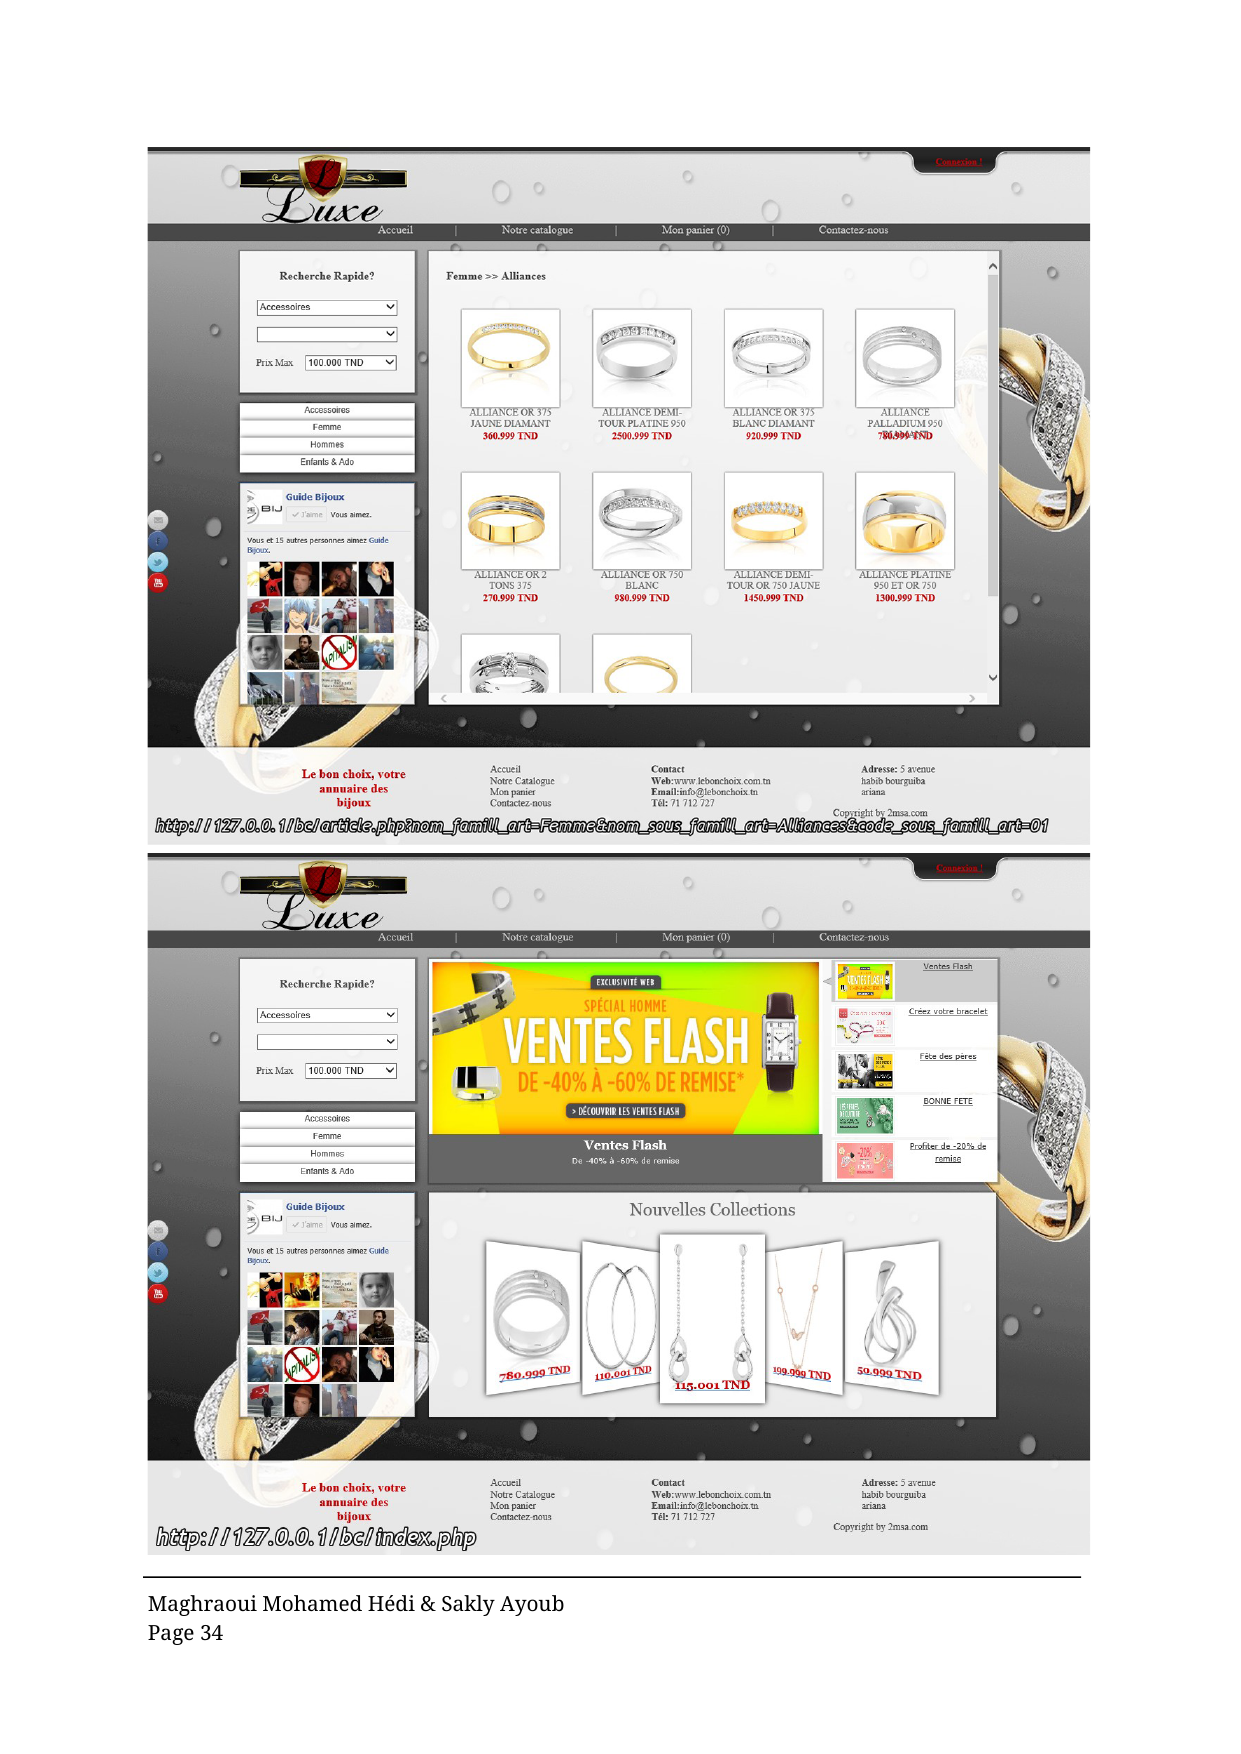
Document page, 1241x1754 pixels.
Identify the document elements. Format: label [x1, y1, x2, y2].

picture [147, 147, 1091, 849]
picture [147, 853, 1091, 1555]
